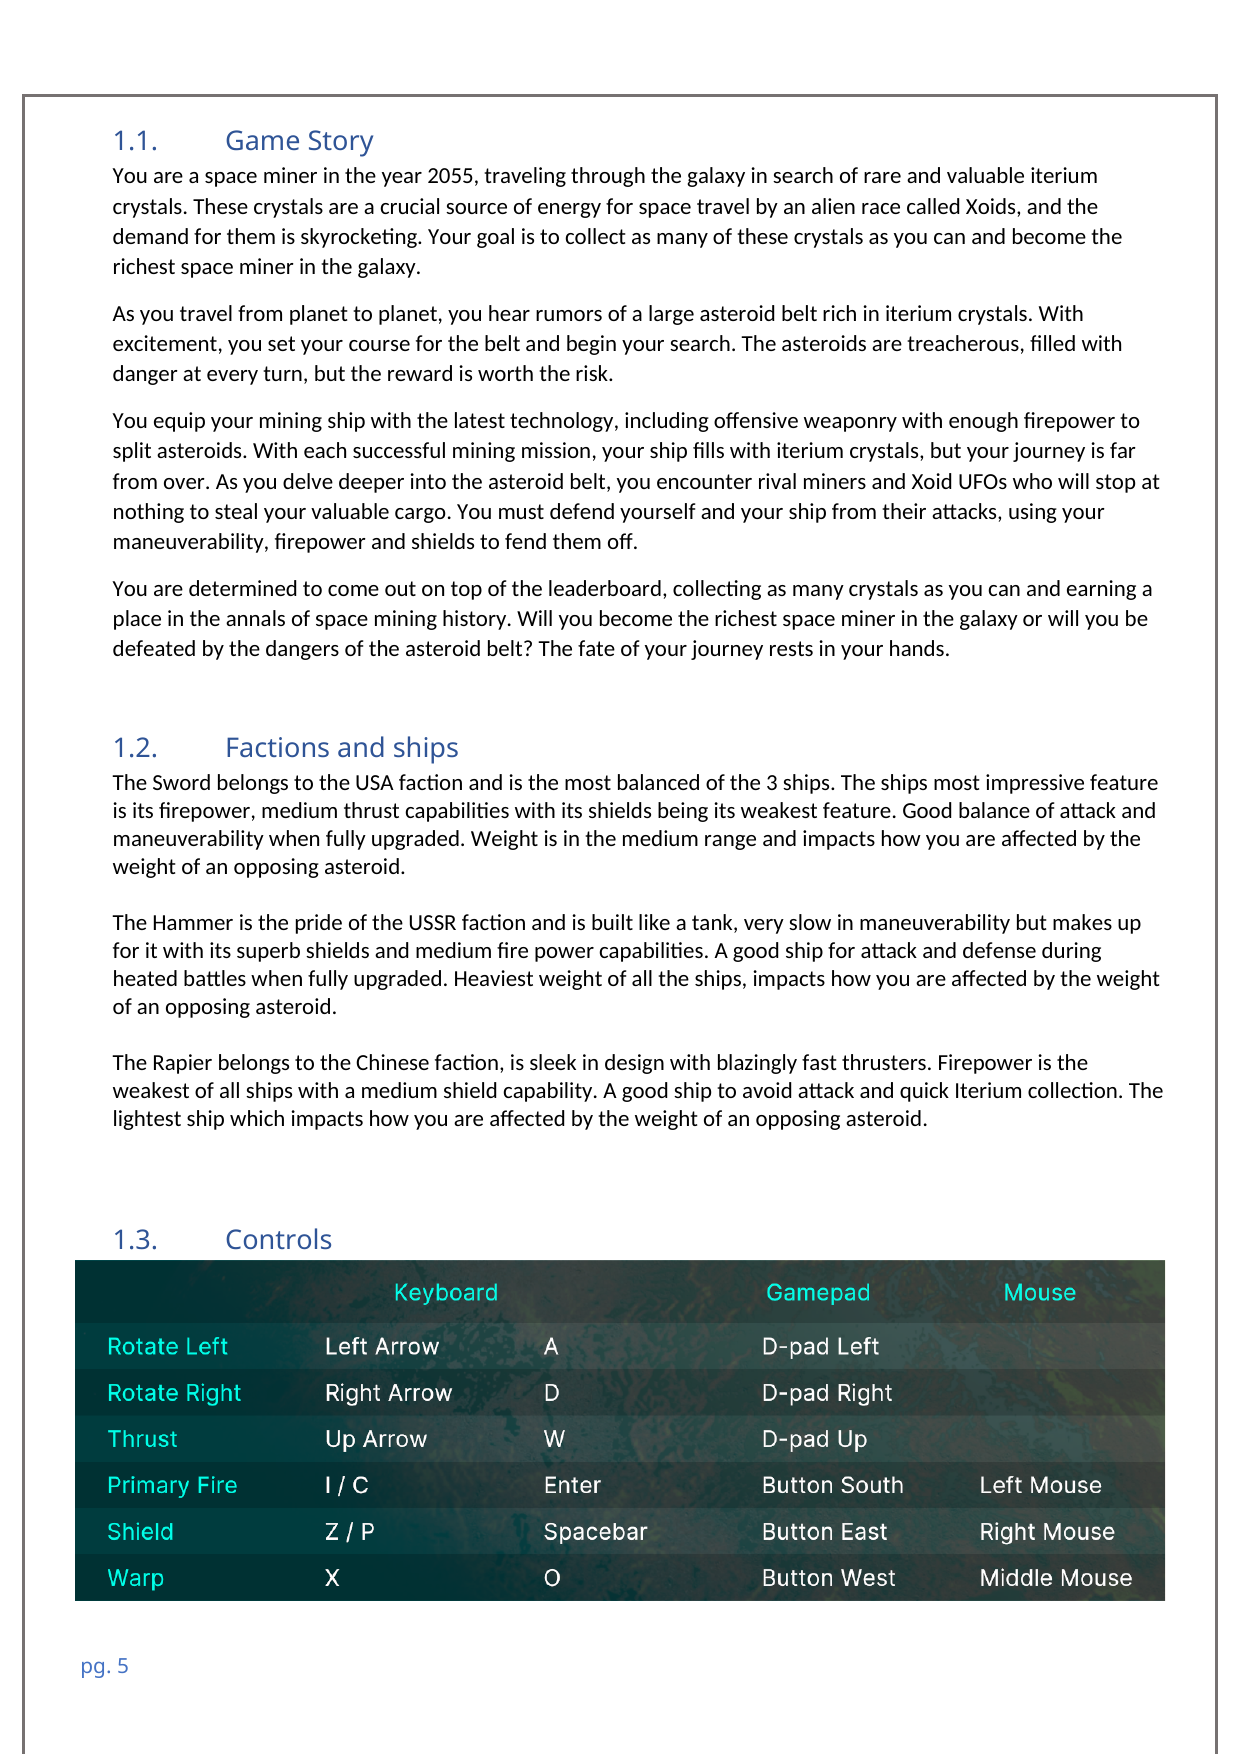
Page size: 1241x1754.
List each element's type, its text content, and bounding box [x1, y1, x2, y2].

subtitle Factions and ships [112, 728, 1165, 765]
text The Sword belongs to the USA faction and is the most balanced of the 3 ships. The ships most impressive feature is its firepower, medium thrust capabilities with its shields being its weakest feature. Good balance of attack and maneuverability when fully upgraded. Weight is in the medium range and impacts how you are affected by the weight of an opposing asteroid. [112, 768, 1165, 880]
picture [75, 1260, 1166, 1601]
subtitle Controls [112, 1221, 1165, 1257]
text You are determined to come out on top of the leaderboard, collecting as many crystals as you can and earning a place in the annals of space mining history. Will you become the richest space miner in the galaxy or will you be defeated by the dangers of the asteroid belt? The fate of your journey rests in your hands. [112, 574, 1165, 663]
text You are a space miner in the year 2055, traveling through the galaxy in search of rare and valuable iterium crystals. These crystals are a crucial source of energy for space travel by an alien race called Xoids, and the demand for them is skyrocketing. Your goal is to collect as many of these crystals as you can and become the richest space miner in the galaxy. [112, 162, 1165, 280]
text As you travel from planet to planet, you hear rumors of a large asteroid belt rich in iterium crystals. With excitement, you set your course for the belt and begin your search. The asteroids are treacherous, filled with danger at every turn, but the reward is worth the risk. [112, 299, 1165, 388]
text The Hammer is the pride of the USSR faction and is built like a tank, very slow in maneuverability but makes up for it with its superb shields and medium fire power capabilities. A good ship for attack and defense during heated battles when fully upgraded. Heaviest weight of all the ships, impacts how you are affected by the weight of an opposing asteroid. The Rapier belongs to the Chinese faction, is sleek in design with blazingly fast thrusters. Firepower is the weakest of all ships with a medium shield capability. A good ship to avoid attack and quick Iterium collection. The lightest ship which impacts how you are affected by the weight of an opposing asteroid. [112, 908, 1165, 1132]
subtitle Game Story [112, 122, 1165, 159]
text You equip your mining ship with the latest technology, including offensive weaponry with enough firepower to split asteroids. With each successful mining mission, your ship fills with iterium crystals, but your journey is far from over. As you delve deeper into the asteroid belt, you encounter rival miners and Xoid UFOs who will stop at nothing to steal your valuable cargo. You must defend yourself and your ship from their attacks, using your maneuverability, firepower and shields to fend them off. [112, 406, 1165, 555]
